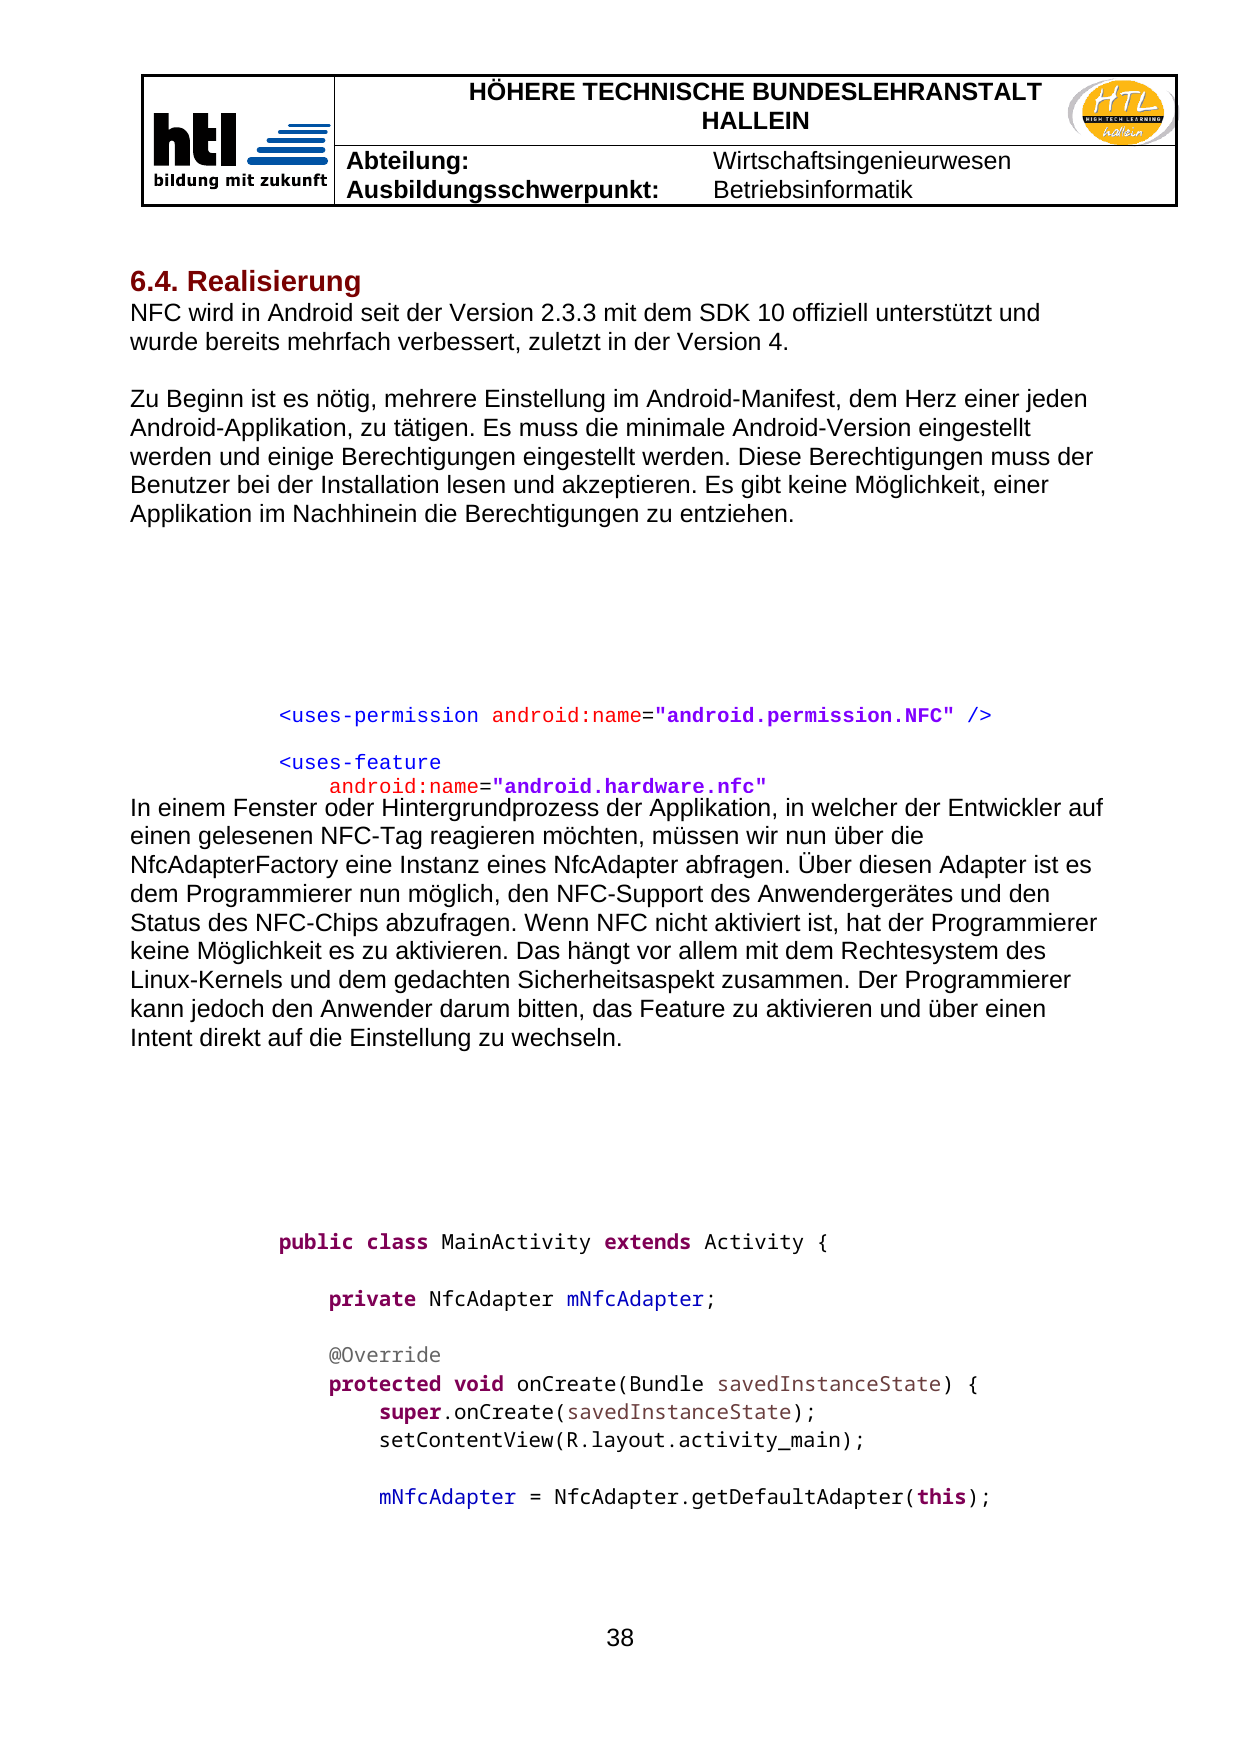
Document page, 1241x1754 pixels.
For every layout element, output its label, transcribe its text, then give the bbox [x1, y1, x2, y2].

picture [1067, 78, 1175, 145]
text Zu Beginn ist es nötig, mehrere Einstellung im Android-Manifest, dem Herz einer jeden Android-Applikation, zu tätigen. Es muss die minimale Android-Version eingestellt werden und einige Berechtigungen eingestellt werden. Diese Berechtigungen muss der Benutzer bei der Installation lesen und akzeptieren. Es gibt keine Möglichkeit, einer Applikation im Nachhinein die Berechtigungen zu entziehen. [130, 384, 1110, 528]
text 6.4. Realisierung [130, 264, 1110, 298]
text In einem Fenster oder Hintergrundprozess der Applikation, in welcher der Entwickler auf einen gelesenen NFC-Tag reagieren möchten, müssen wir nun über die NfcAdapterFactory eine Instanz eines NfcAdapter abfragen. Über diesen Adapter ist es dem Programmierer nun möglich, den NFC-Support des Anwendergerätes und den Status des NFC-Chips abzufragen. Wenn NFC nicht aktiviert ist, hat der Programmierer keine Möglichkeit es zu aktivieren. Das hängt vor allem mit dem Rechtesystem des Linux-Kernels und dem gedachten Sicherheitsaspekt zusammen. Der Programmierer kann jedoch den Anwender darum bitten, das Feature zu aktivieren und über einen Intent direkt auf die Einstellung zu wechseln. [130, 793, 1110, 1051]
text NFC wird in Android seit der Version 2.3.3 mit dem SDK 10 offiziell unterstützt und wurde bereits mehrfach verbessert, zuletzt in der Version 4. [130, 298, 1110, 355]
